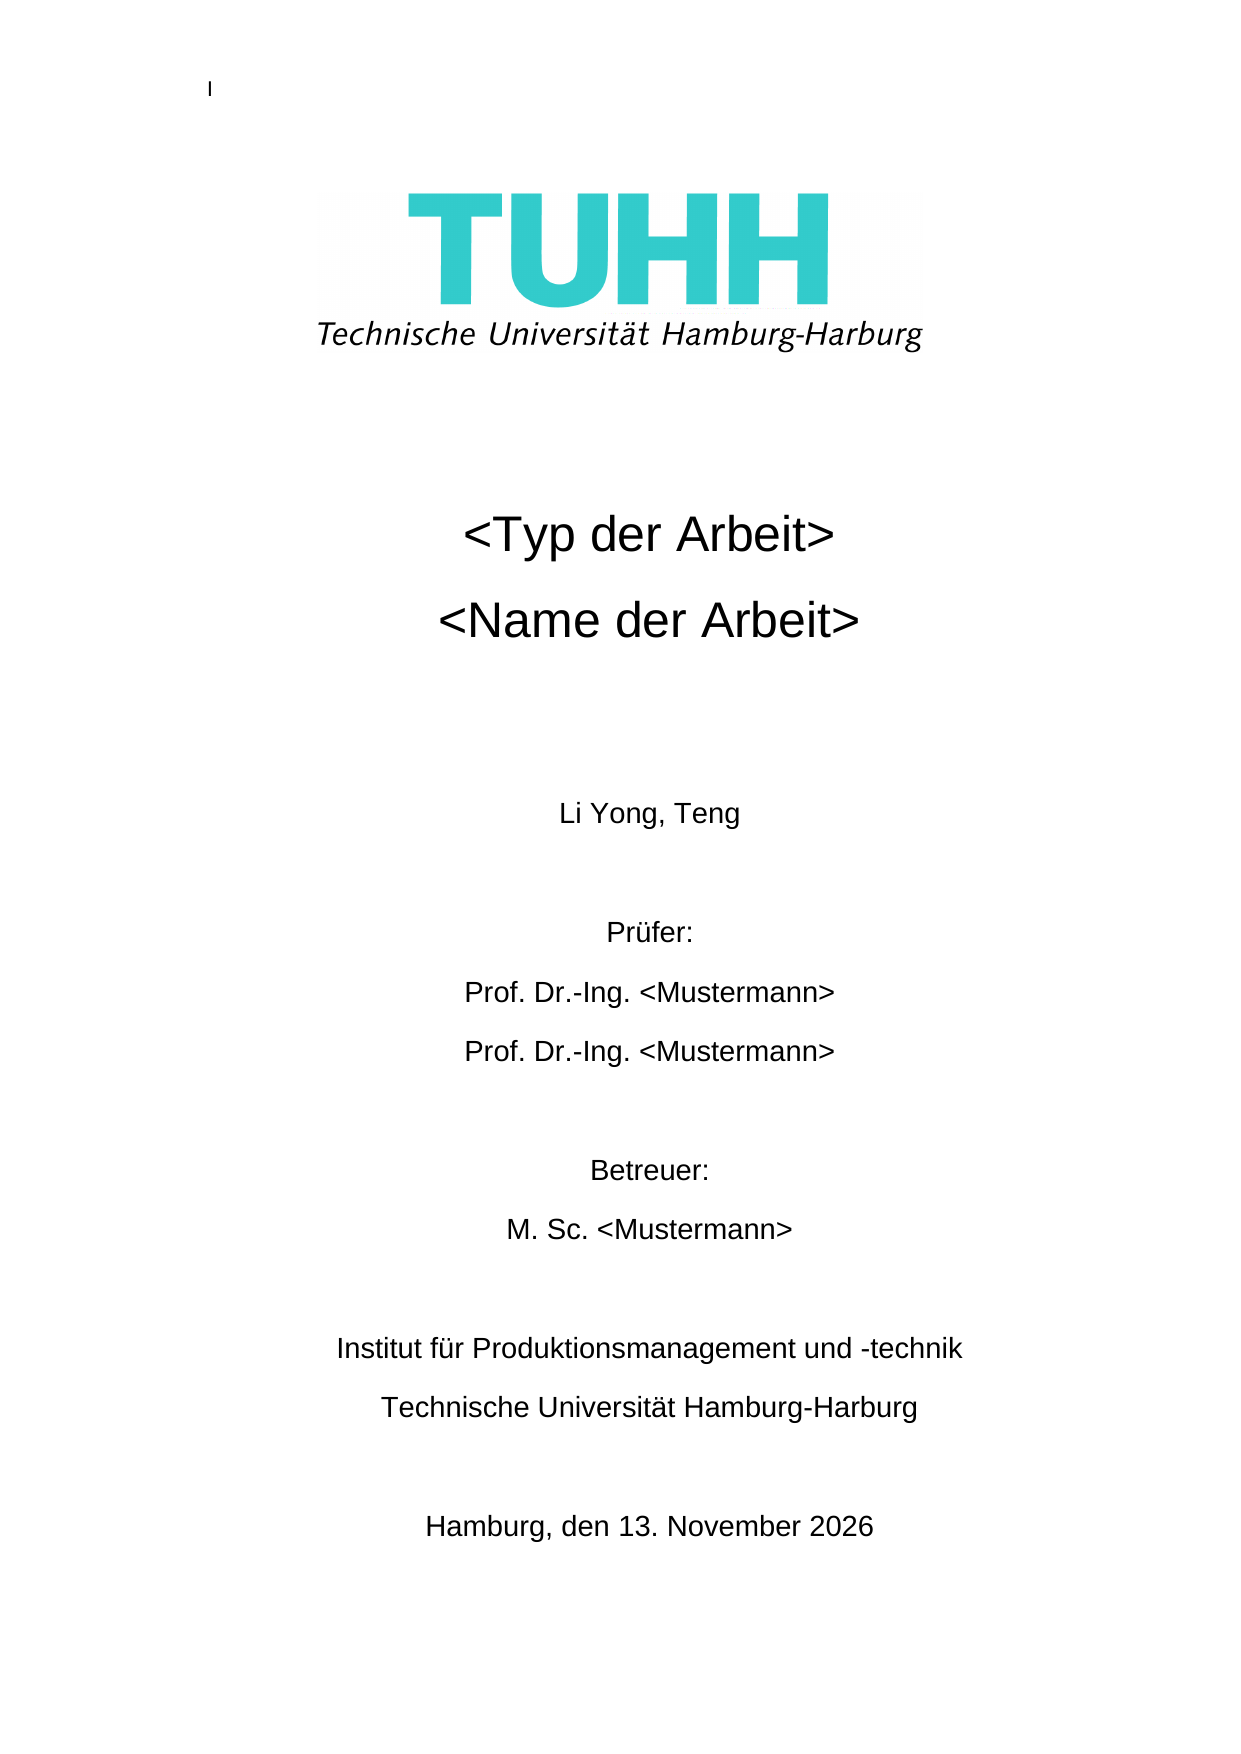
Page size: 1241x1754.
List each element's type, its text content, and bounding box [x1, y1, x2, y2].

text Technische Universität Hamburg-Harburg [207, 1390, 1092, 1424]
text Betreuer: [207, 1153, 1092, 1186]
text Li Yong, Teng [207, 796, 1092, 830]
text Prüfer: [207, 915, 1092, 949]
text M. Sc. <Mustermann> [207, 1212, 1092, 1246]
text Hamburg, den 9. December 2020 [207, 1509, 1092, 1542]
picture [317, 192, 923, 353]
text <Name der Arbeit> [207, 591, 1092, 648]
text Prof. Dr.-Ing. <Mustermann> [207, 1034, 1092, 1067]
text Institut für Produktionsmanagement und -technik [207, 1331, 1092, 1364]
text Prof. Dr.-Ing. <Mustermann> [207, 974, 1092, 1008]
text <Typ der Arbeit> [207, 504, 1092, 561]
